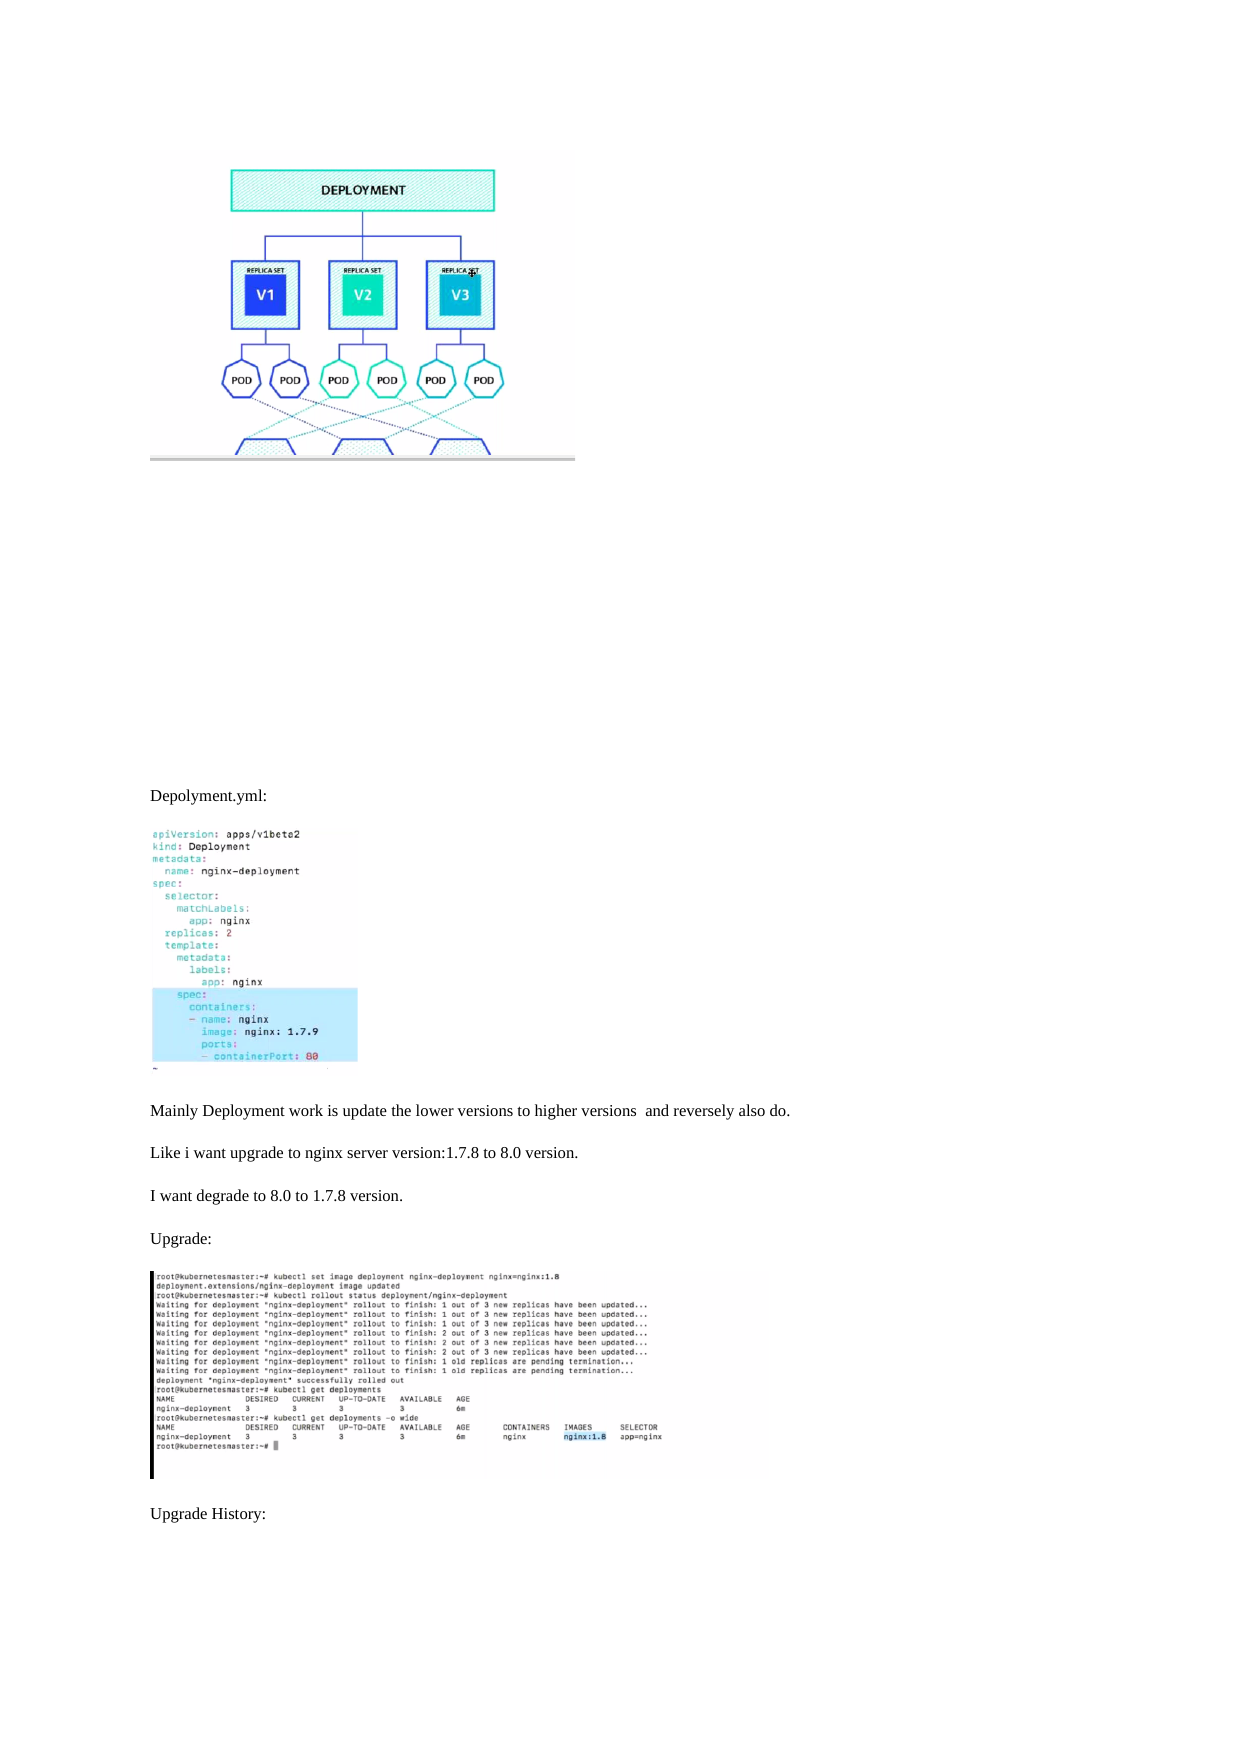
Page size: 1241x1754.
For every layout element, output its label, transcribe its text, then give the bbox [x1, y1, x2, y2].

picture [150, 150, 576, 461]
text Upgrade: [150, 1229, 1090, 1248]
text I want degrade to 8.0 to 1.7.8 version. [150, 1186, 1090, 1205]
picture [150, 828, 358, 1076]
picture [150, 1271, 769, 1479]
text Like i want upgrade to nginx server version:1.7.8 to 8.0 version. [150, 1143, 1090, 1162]
text Upgrade History: [150, 1504, 1090, 1523]
text Depolyment.yml: [150, 785, 1090, 804]
text Mainly Deployment work is update the lower versions to higher versions and reversely also do. [150, 1100, 1090, 1119]
